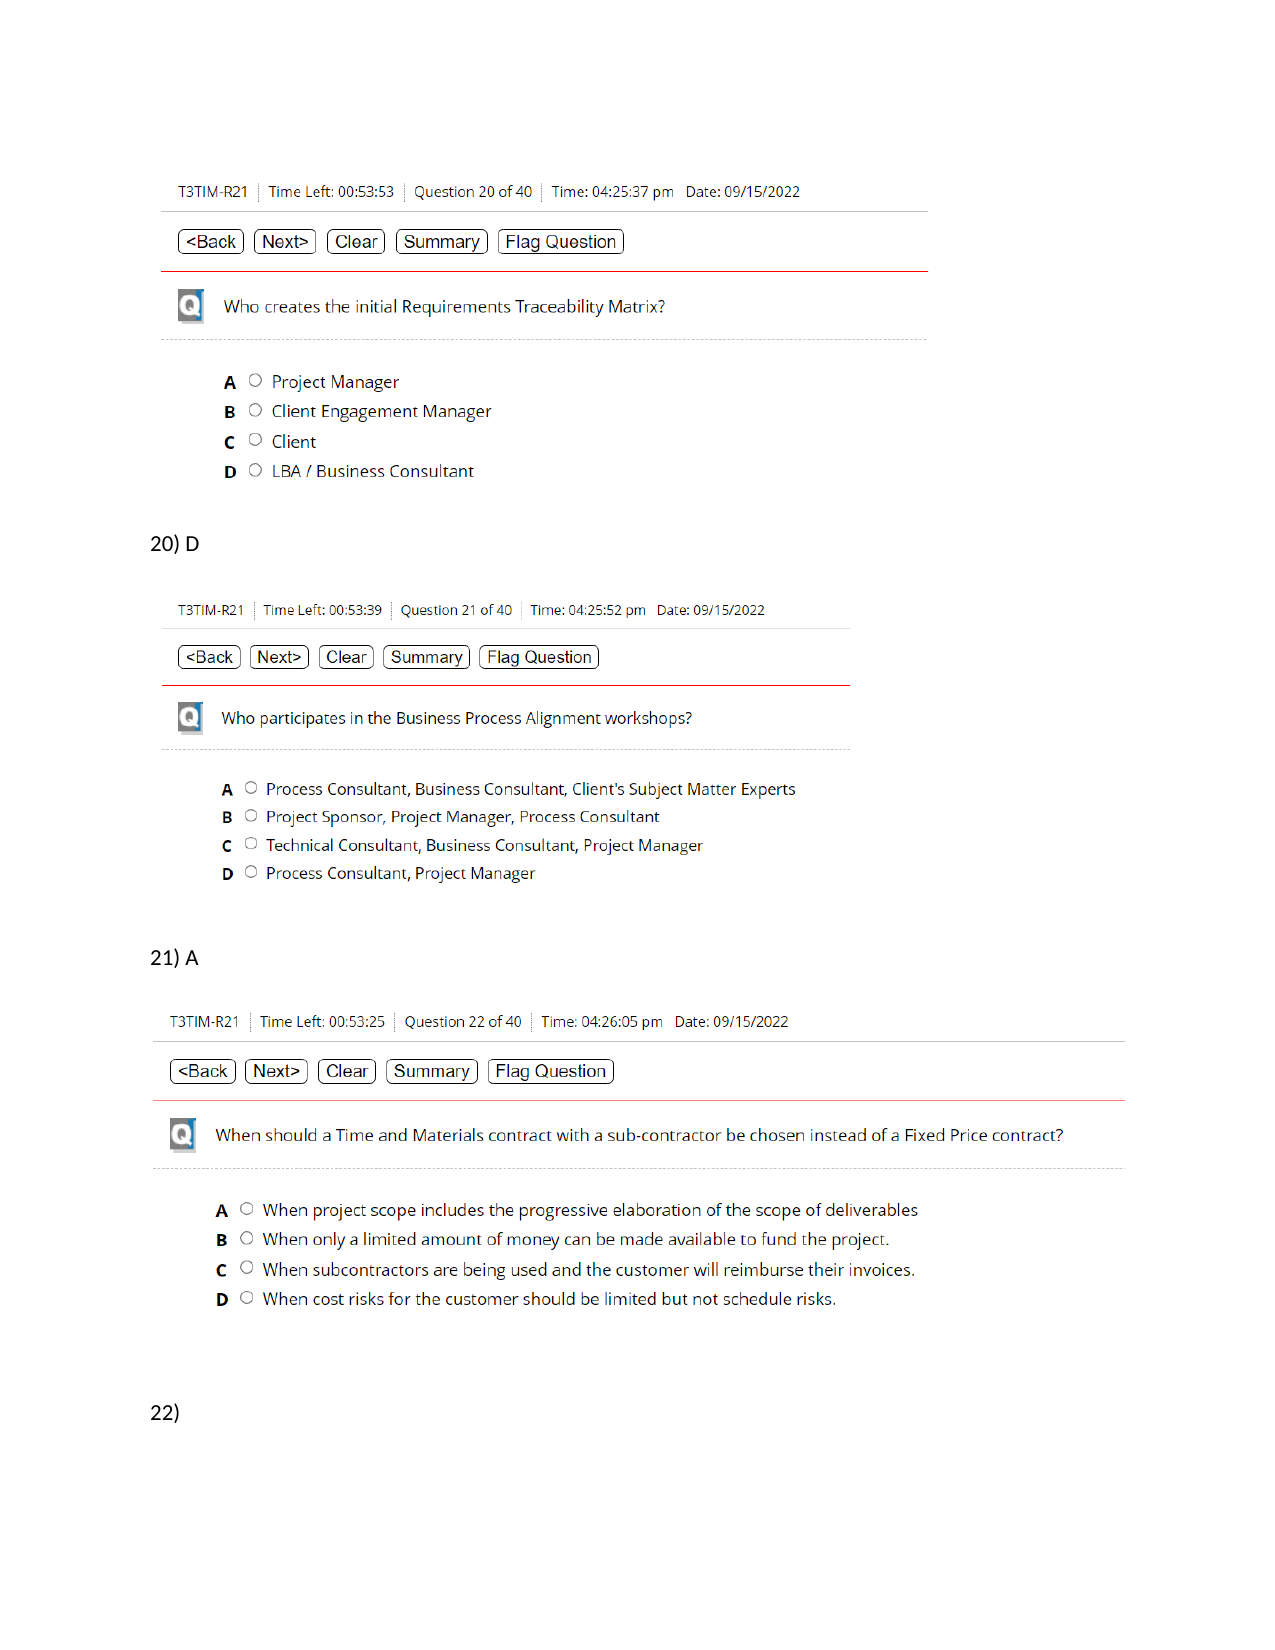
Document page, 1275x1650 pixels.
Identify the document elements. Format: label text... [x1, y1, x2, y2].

picture [150, 150, 929, 510]
picture [150, 575, 851, 924]
text 20) D [150, 529, 1125, 557]
text 21) A [150, 943, 1125, 971]
picture [150, 989, 1125, 1380]
text 22) [150, 1398, 1125, 1426]
